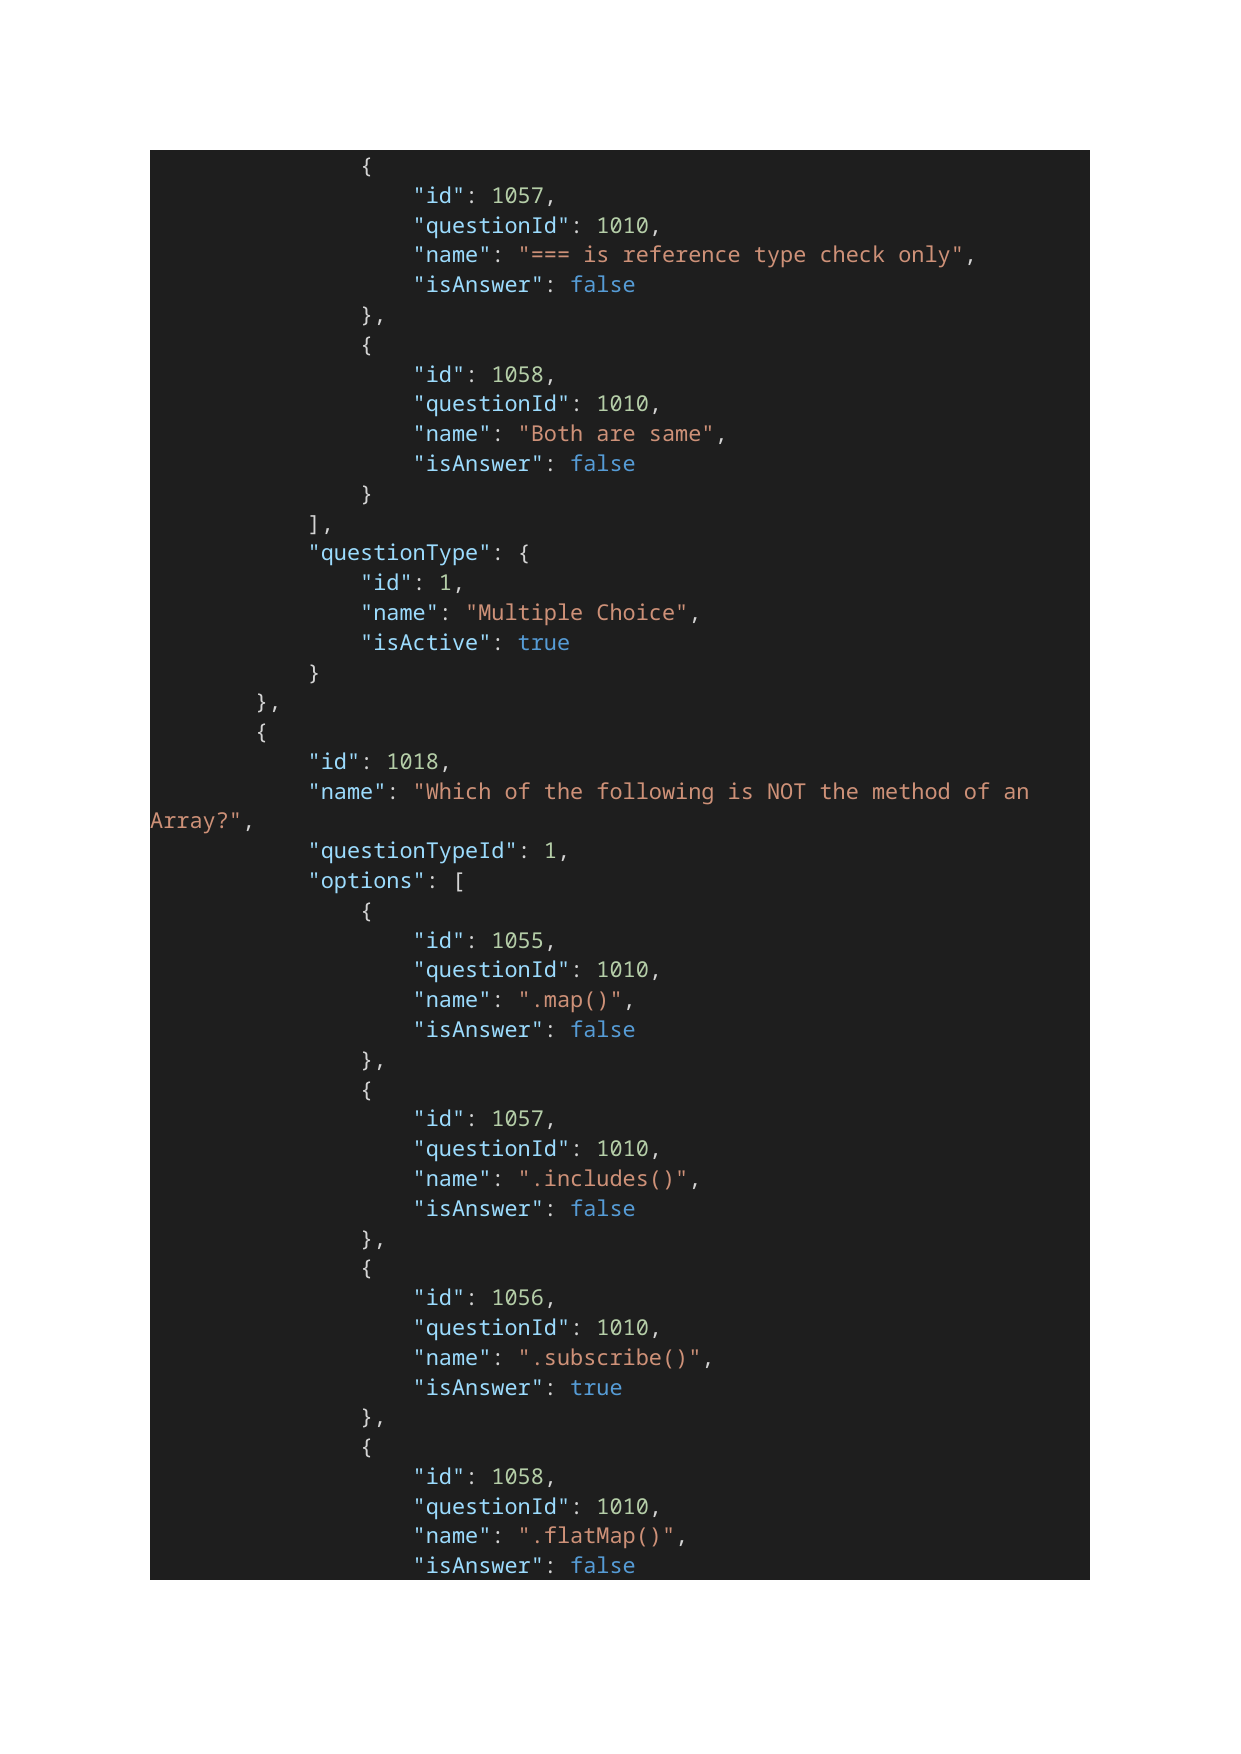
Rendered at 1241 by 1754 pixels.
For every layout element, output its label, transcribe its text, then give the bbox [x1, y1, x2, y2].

text "options": [ [150, 865, 1090, 895]
text "name": ".map()", [150, 984, 1090, 1014]
text "name": ".subscribe()", [150, 1342, 1090, 1371]
text "name": "Both are same", [150, 418, 1090, 448]
text "isAnswer": false [150, 448, 1090, 478]
text "name": "=== is reference type check only", [150, 239, 1090, 269]
text "isAnswer": false [150, 1014, 1090, 1044]
text "id": 1056, [150, 1282, 1090, 1312]
text "id": 1057, [150, 180, 1090, 209]
text }, [150, 1044, 1090, 1073]
text "questionType": { [150, 537, 1090, 567]
text { [150, 1073, 1090, 1103]
text }, [150, 299, 1090, 329]
text "name": "Which of the following is NOT the method of an Array?", [150, 776, 1090, 835]
text "questionId": 1010, [150, 954, 1090, 984]
text "questionId": 1010, [150, 1491, 1090, 1520]
text "id": 1055, [150, 924, 1090, 954]
text ], [150, 507, 1090, 537]
text "questionId": 1010, [150, 209, 1090, 239]
text { [150, 1252, 1090, 1282]
text "isAnswer": true [150, 1371, 1090, 1401]
text } [150, 478, 1090, 507]
text "name": "Multiple Choice", [150, 597, 1090, 627]
text "name": ".includes()", [150, 1163, 1090, 1193]
text "id": 1058, [150, 1461, 1090, 1491]
text { [150, 716, 1090, 746]
text }, [150, 1222, 1090, 1252]
text { [150, 150, 1090, 180]
text "isAnswer": false [150, 269, 1090, 299]
text "id": 1018, [150, 746, 1090, 776]
text "questionTypeId": 1, [150, 835, 1090, 865]
text "questionId": 1010, [150, 1133, 1090, 1163]
text "isActive": true [150, 627, 1090, 656]
text }, [150, 1401, 1090, 1431]
text { [150, 895, 1090, 924]
text "id": 1057, [150, 1103, 1090, 1133]
text "id": 1, [150, 567, 1090, 597]
text }, [150, 686, 1090, 716]
text "questionId": 1010, [150, 1312, 1090, 1342]
text } [150, 656, 1090, 686]
text { [150, 329, 1090, 358]
text "isAnswer": false [150, 1193, 1090, 1222]
text { [150, 1431, 1090, 1461]
text "id": 1058, [150, 358, 1090, 388]
text "questionId": 1010, [150, 388, 1090, 418]
text "isAnswer": false [150, 1550, 1090, 1580]
text "name": ".flatMap()", [150, 1520, 1090, 1550]
